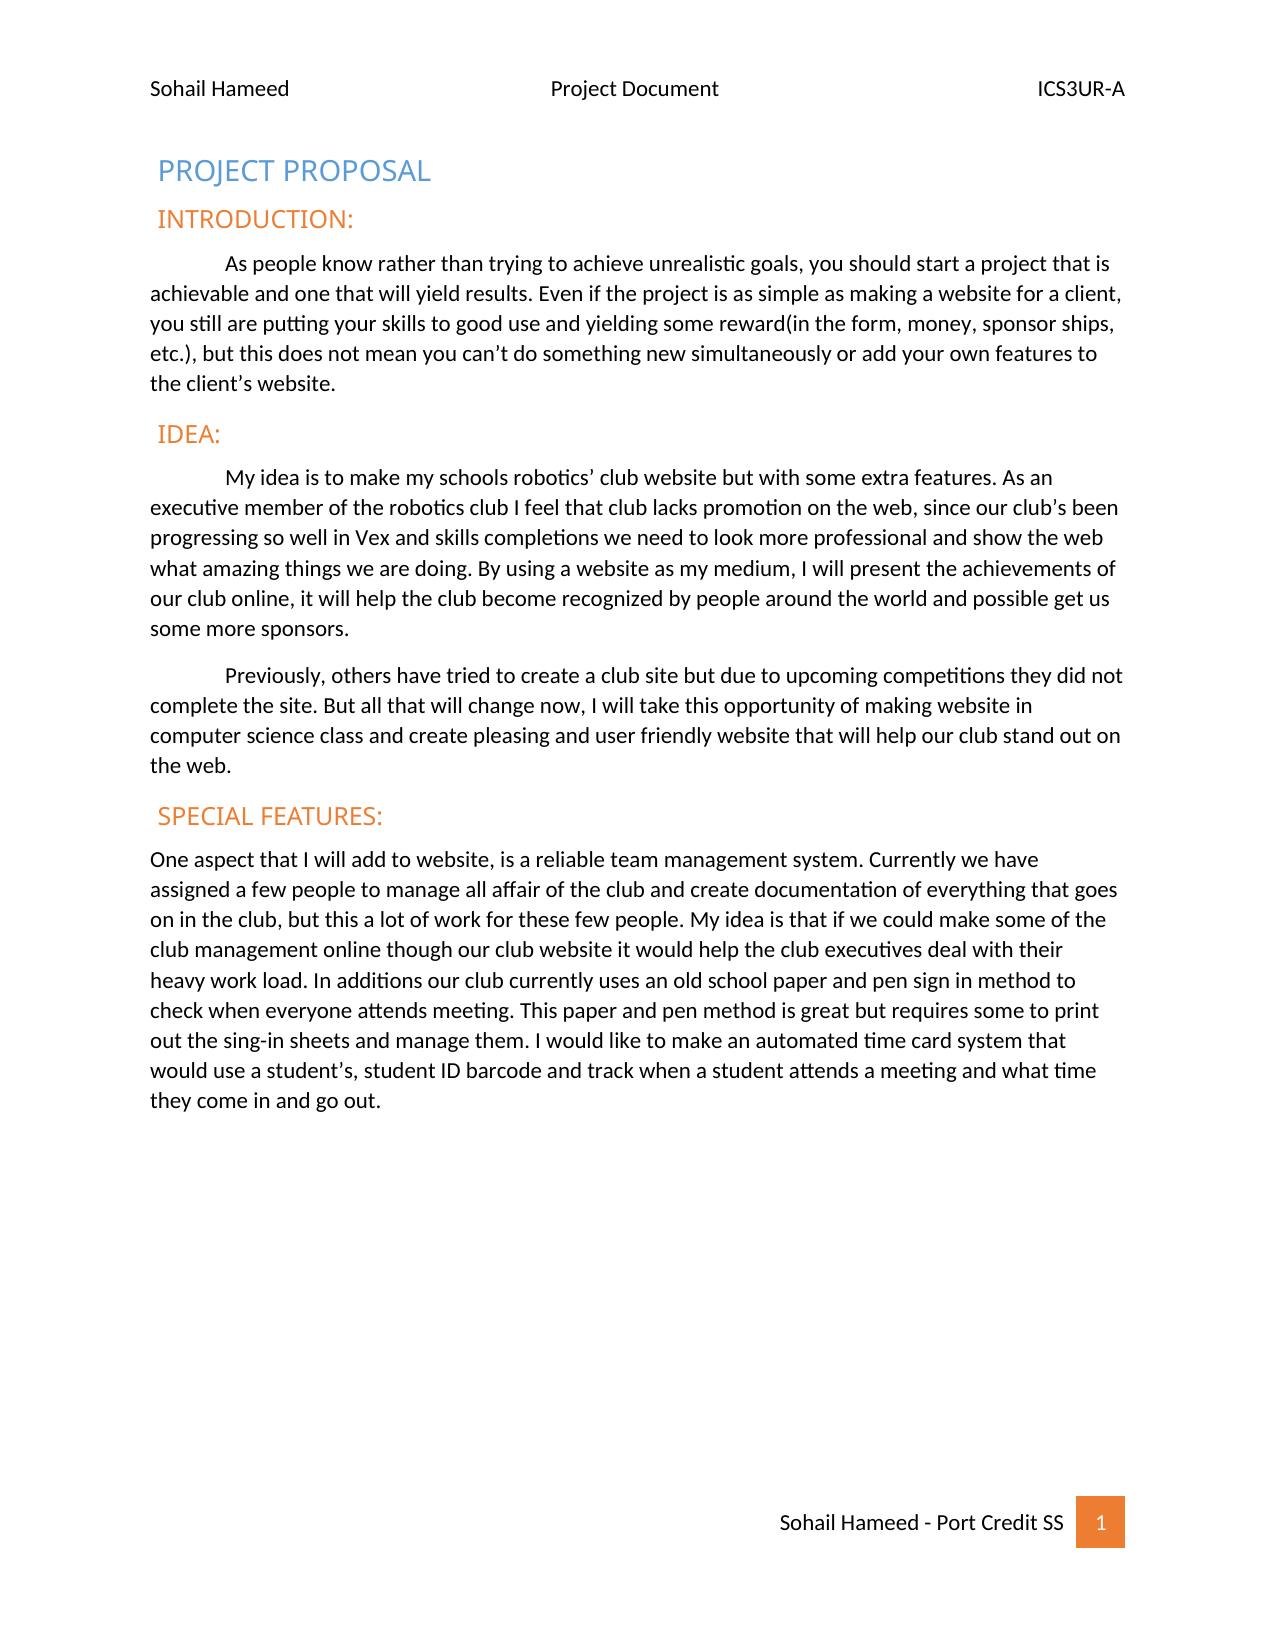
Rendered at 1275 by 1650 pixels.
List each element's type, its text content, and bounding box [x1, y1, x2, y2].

subtitle Introduction: [157, 202, 1117, 236]
text Previously, others have tried to create a club site but due to upcoming competitions they did not complete the site. But all that will change now, I will take this opportunity of making website in computer science class and create pleasing and user friendly website that will help our club stand out on the web. [150, 661, 1125, 779]
text One aspect that I will add to website, is a reliable team management system. Currently we have assigned a few people to manage all affair of the club and create documentation of everything that goes on in the club, but this a lot of work for these few people. My idea is that if we could make some of the club management online though our club website it would help the club executives deal with their heavy work load. In additions our club currently uses an old school paper and pen sign in method to check when everyone attends meeting. This paper and pen method is great but requires some to print out the sing-in sheets and manage them. I would like to make an automated time card system that would use a student’s, student ID barcode and track when a student attends a meeting and what time they come in and go out. [150, 845, 1125, 1115]
text As people know rather than trying to achieve unrealistic goals, you should start a project that is achievable and one that will yield results. Even if the project is as simple as making a website for a client, you still are putting your skills to good use and yielding some reward(in the form, money, sponsor ships, etc.), but this does not mean you can’t do something new simultaneously or add your own features to the client’s website. [150, 249, 1125, 398]
subtitle Special features: [157, 798, 1117, 832]
subtitle Idea: [157, 416, 1117, 451]
subtitle Project proposal [157, 150, 1117, 190]
text My idea is to make my schools robotics’ club website but with some extra features. As an executive member of the robotics club I feel that club lacks promotion on the web, since our club’s been progressing so well in Vex and skills completions we need to look more professional and show the web what amazing things we are doing. By using a website as my medium, I will present the achievements of our club online, it will help the club become recognized by people around the world and possible get us some more sponsors. [150, 463, 1125, 642]
